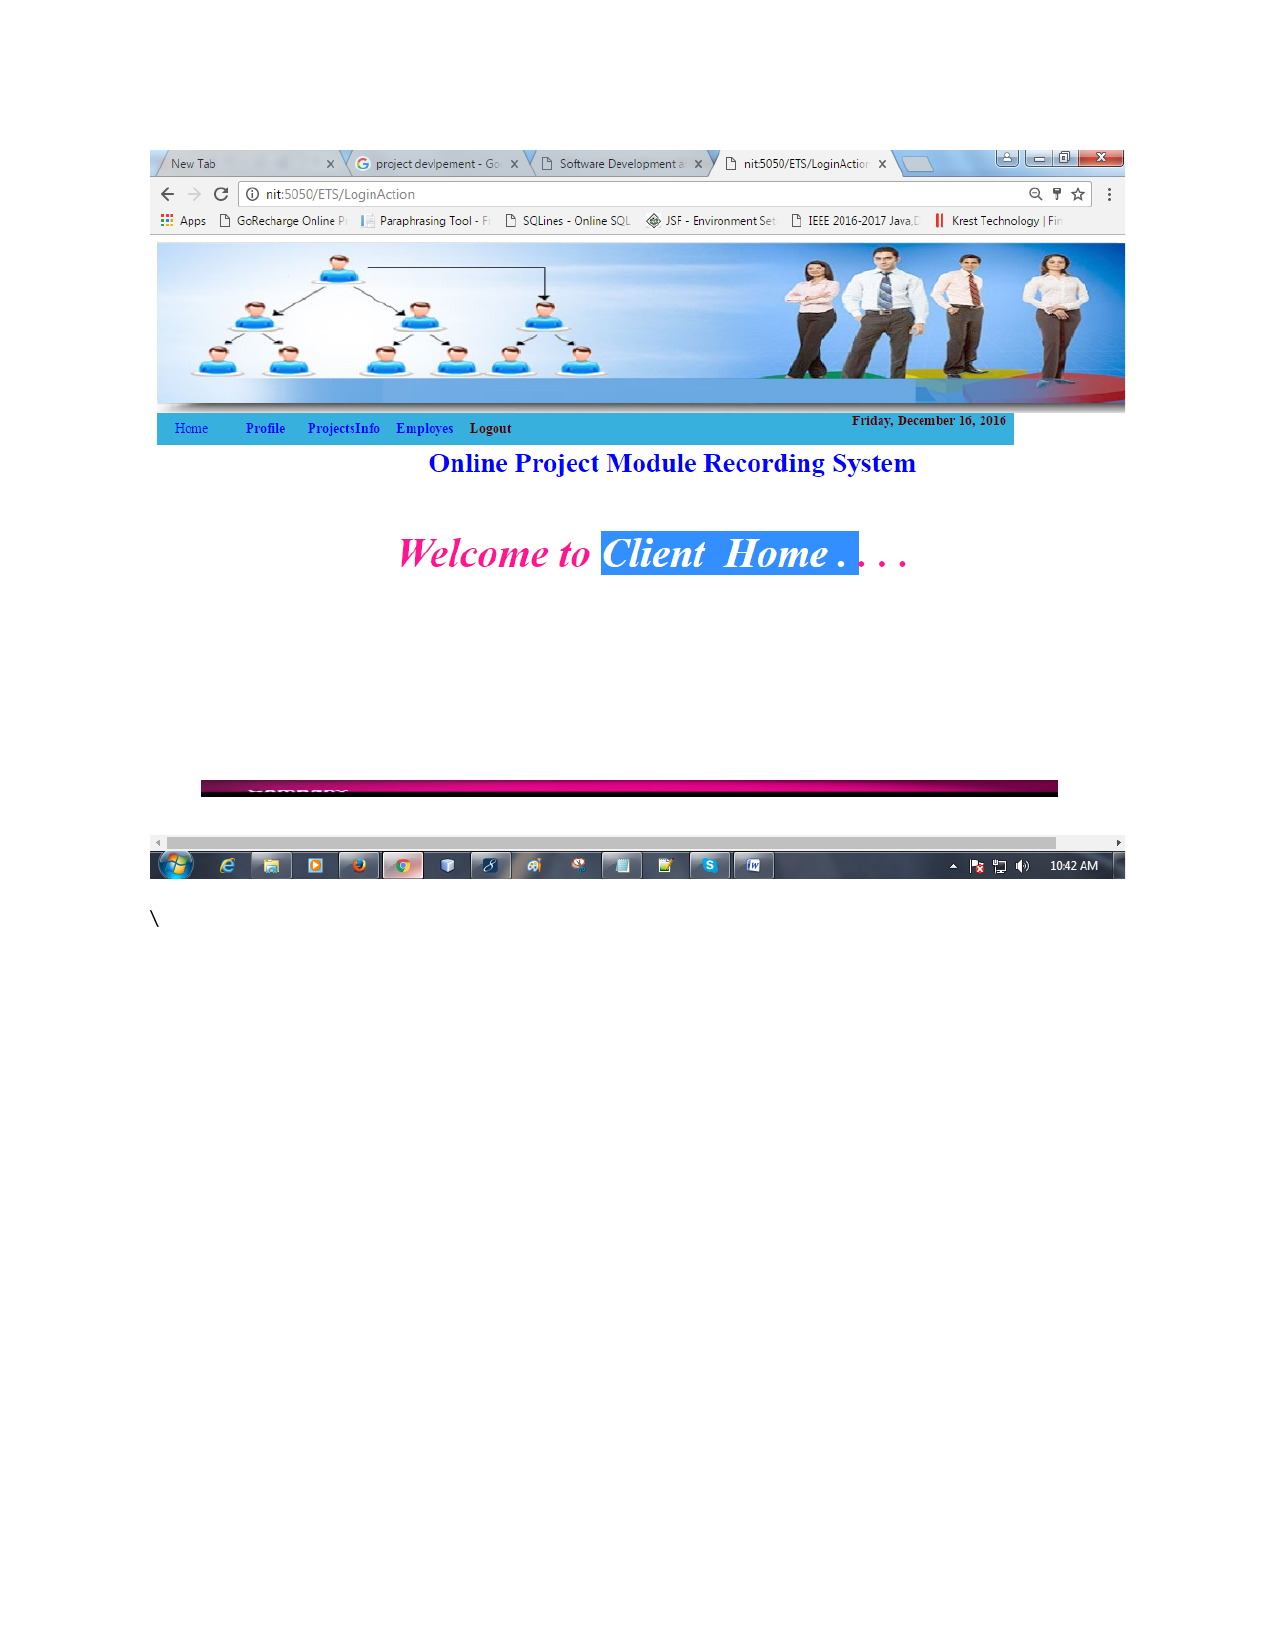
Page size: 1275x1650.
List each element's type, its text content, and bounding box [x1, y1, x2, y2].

picture [150, 150, 1125, 879]
text \ [150, 904, 1125, 932]
